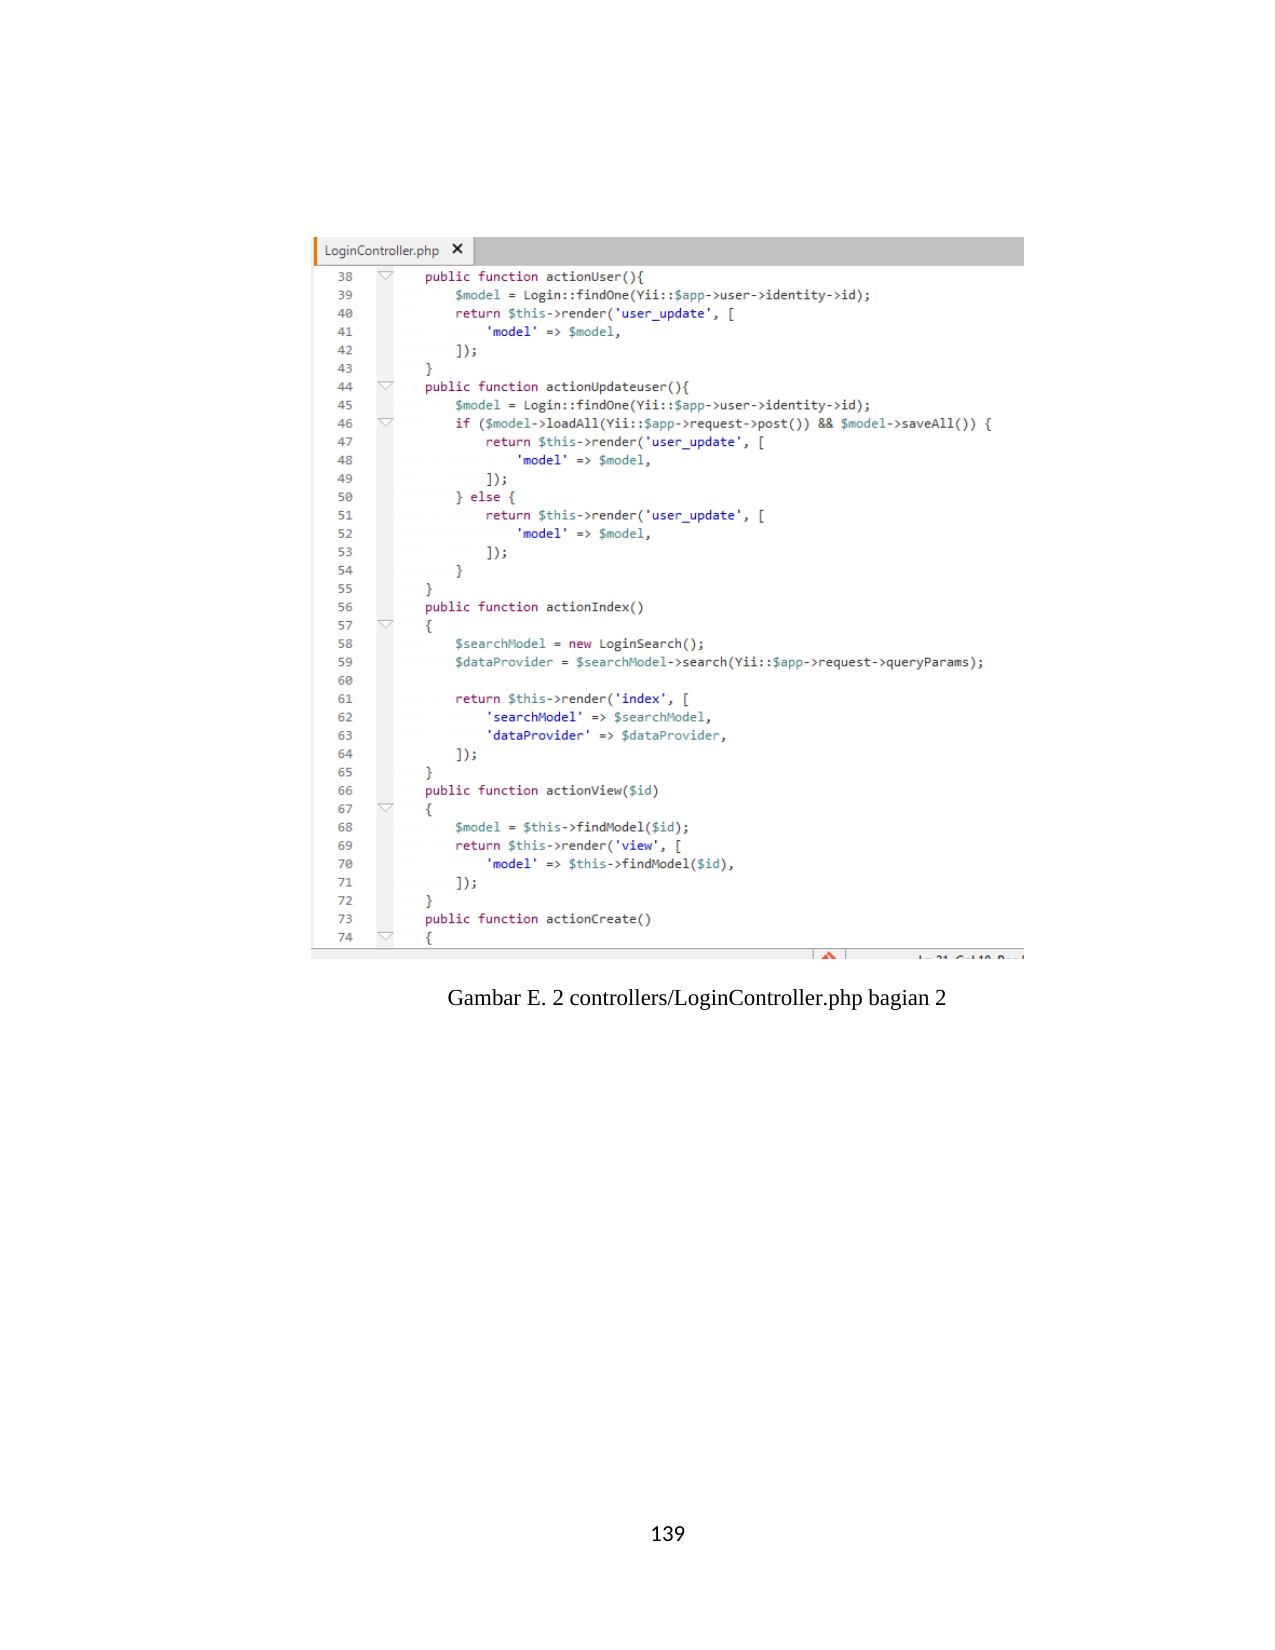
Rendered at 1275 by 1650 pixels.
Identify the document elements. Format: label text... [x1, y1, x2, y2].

picture [311, 237, 1024, 959]
